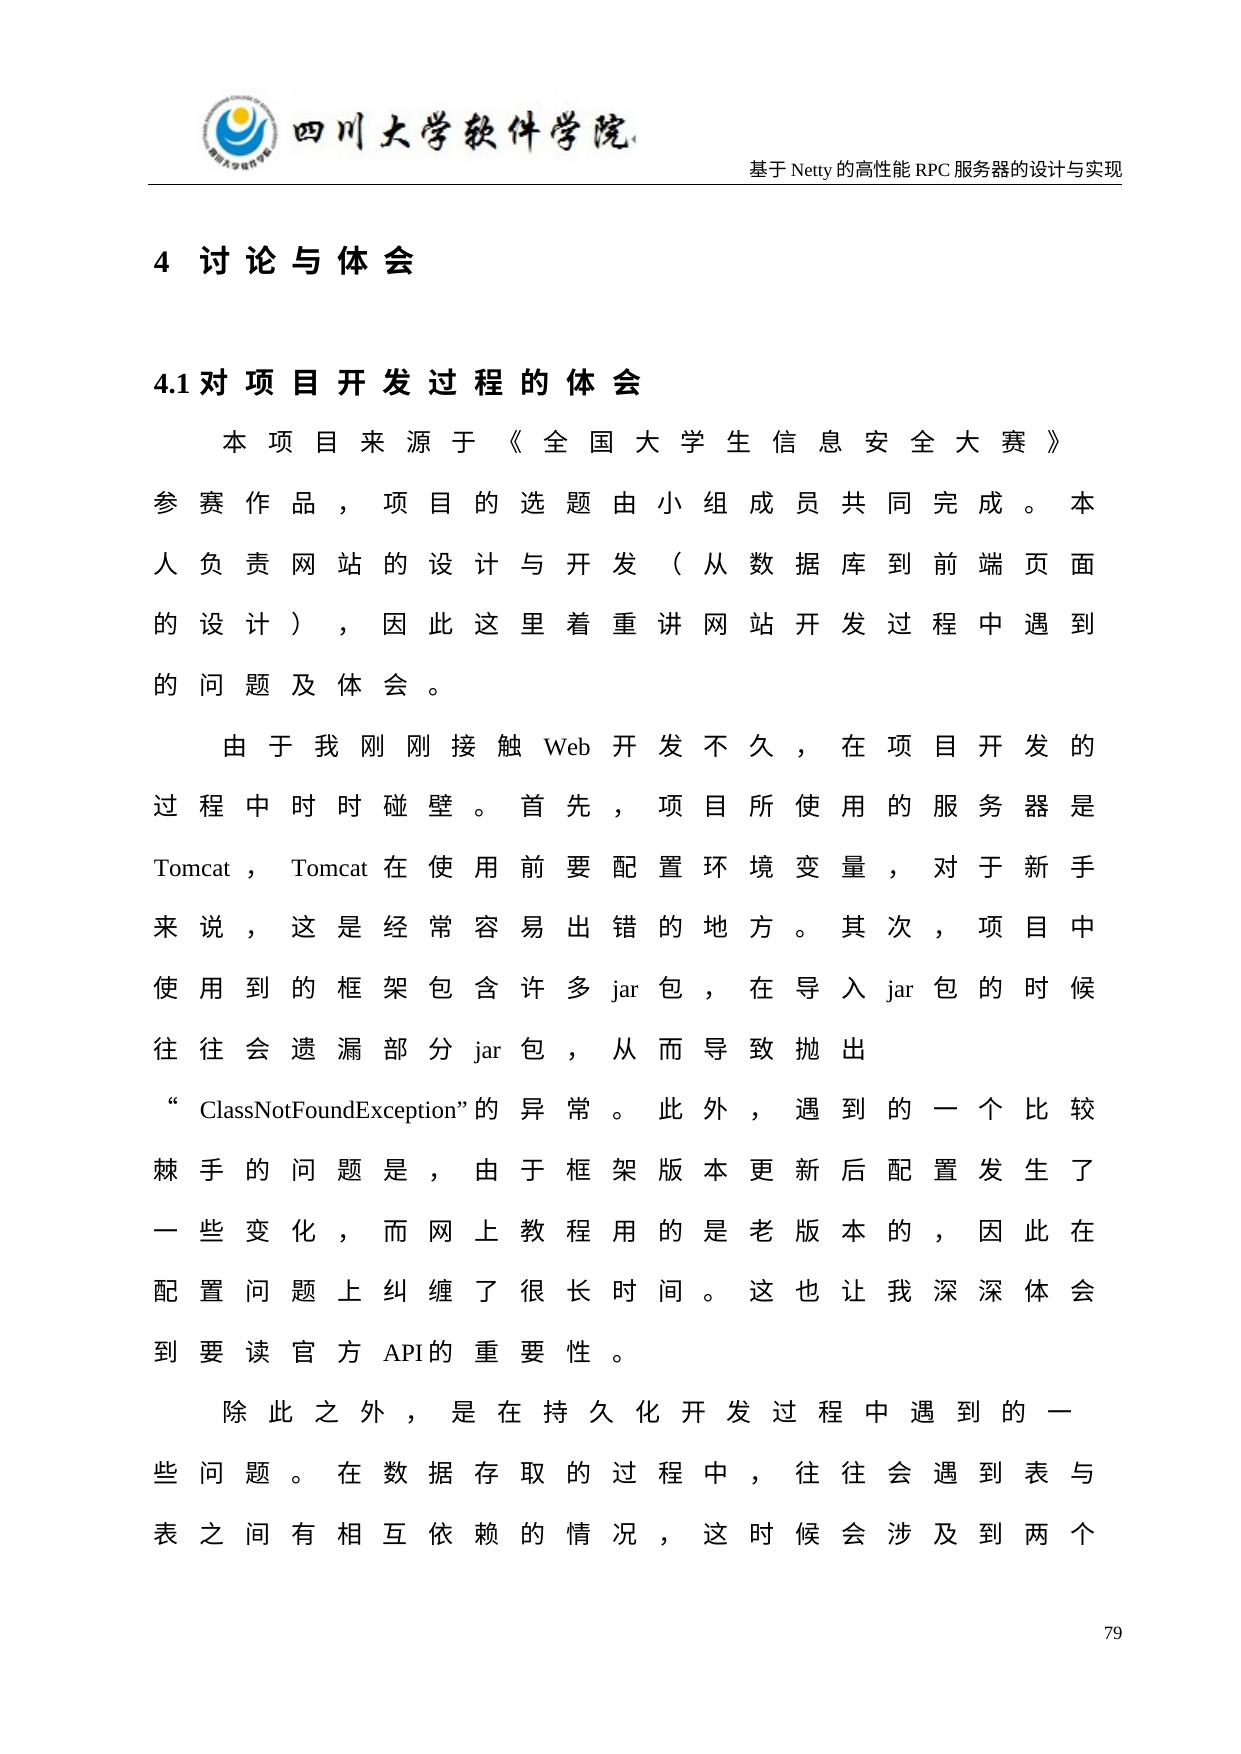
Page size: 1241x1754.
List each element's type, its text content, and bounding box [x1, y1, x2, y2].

subtitle 讨论与体会 [154, 229, 1116, 289]
text 由于我刚刚接触Web开发不久，在项目开发的过程中时时碰壁。首先，项目所使用的服务器是Tomcat，Tomcat在使用前要配置环境变量，对于新手来说，这是经常容易出错的地方。其次，项目中使用到的框架包含许多jar包，在导入jar包的时候往往会遗漏部分jar包，从而导致抛出“ClassNotFoundException”的异常。此外，遇到的一个比较棘手的问题是，由于框架版本更新后配置发生了一些变化，而网上教程用的是老版本的，因此在配置问题上纠缠了很长时间。这也让我深深体会到要读官方API的重要性。 [154, 714, 1116, 1381]
picture [197, 88, 639, 177]
text 本项目来源于《全国大学生信息安全大赛》参赛作品，项目的选题由小组成员共同完成。本人负责网站的设计与开发（从数据库到前端页面的设计），因此这里着重讲网站开发过程中遇到的问题及体会。 [154, 411, 1116, 714]
subtitle 4.1对项目开发过程的体会 [154, 350, 1116, 411]
